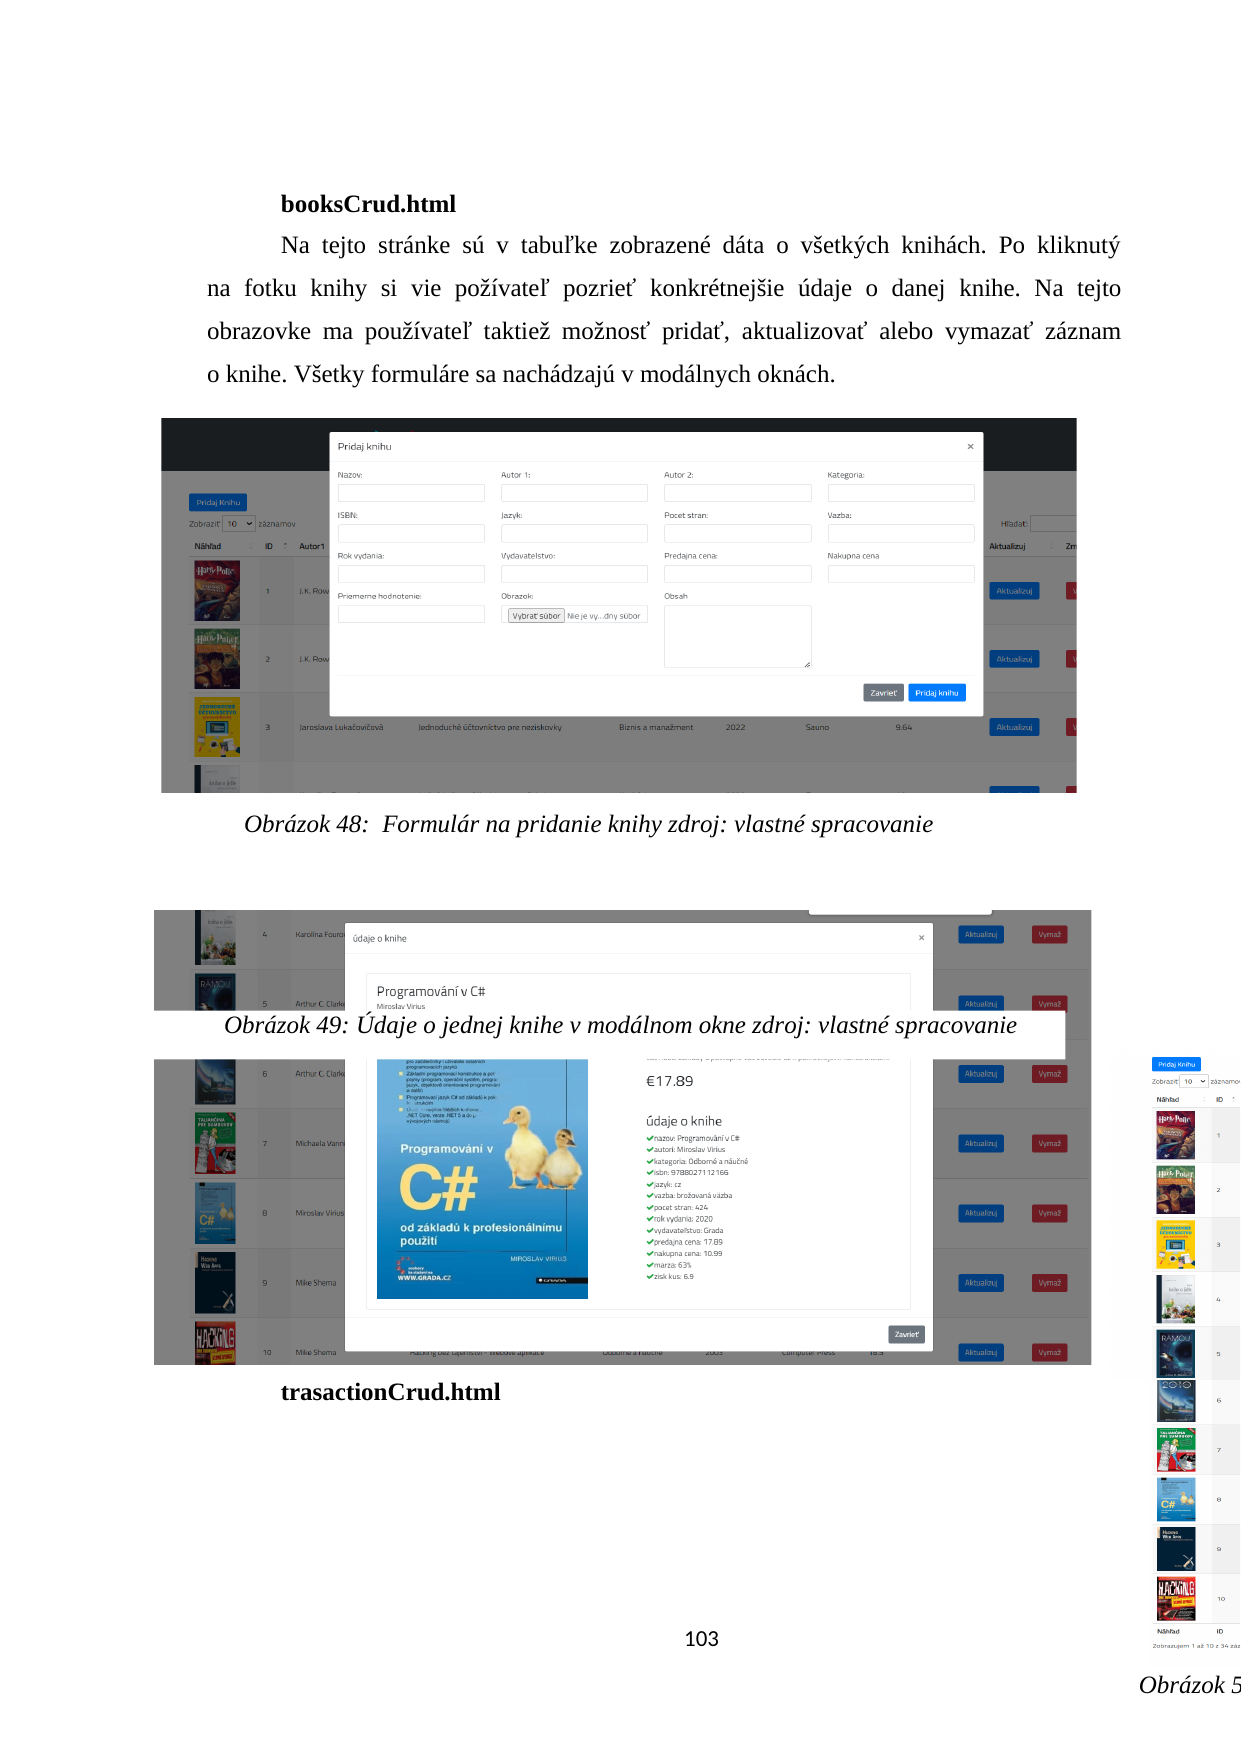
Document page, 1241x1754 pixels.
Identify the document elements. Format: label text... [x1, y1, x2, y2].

picture [1109, 1049, 1241, 1668]
picture [154, 910, 1092, 1365]
text trasactionCrud.html [207, 1074, 1122, 1405]
picture [161, 418, 1077, 793]
text booksCrud.html [207, 189, 1122, 218]
text Na tejto stránke sú v tabuľke zobrazené dáta o všetkých knihách. Po kliknutý na fotku knihy si vie požívateľ pozrieť konkrétnejšie údaje o danej knihe. Na tejto obrazovke ma používateľ taktiež možnosť pridať, aktualizovať alebo vymazať záznam o knihe. Všetky formuláre sa nachádzajú v modálnych oknách. [207, 230, 1122, 388]
